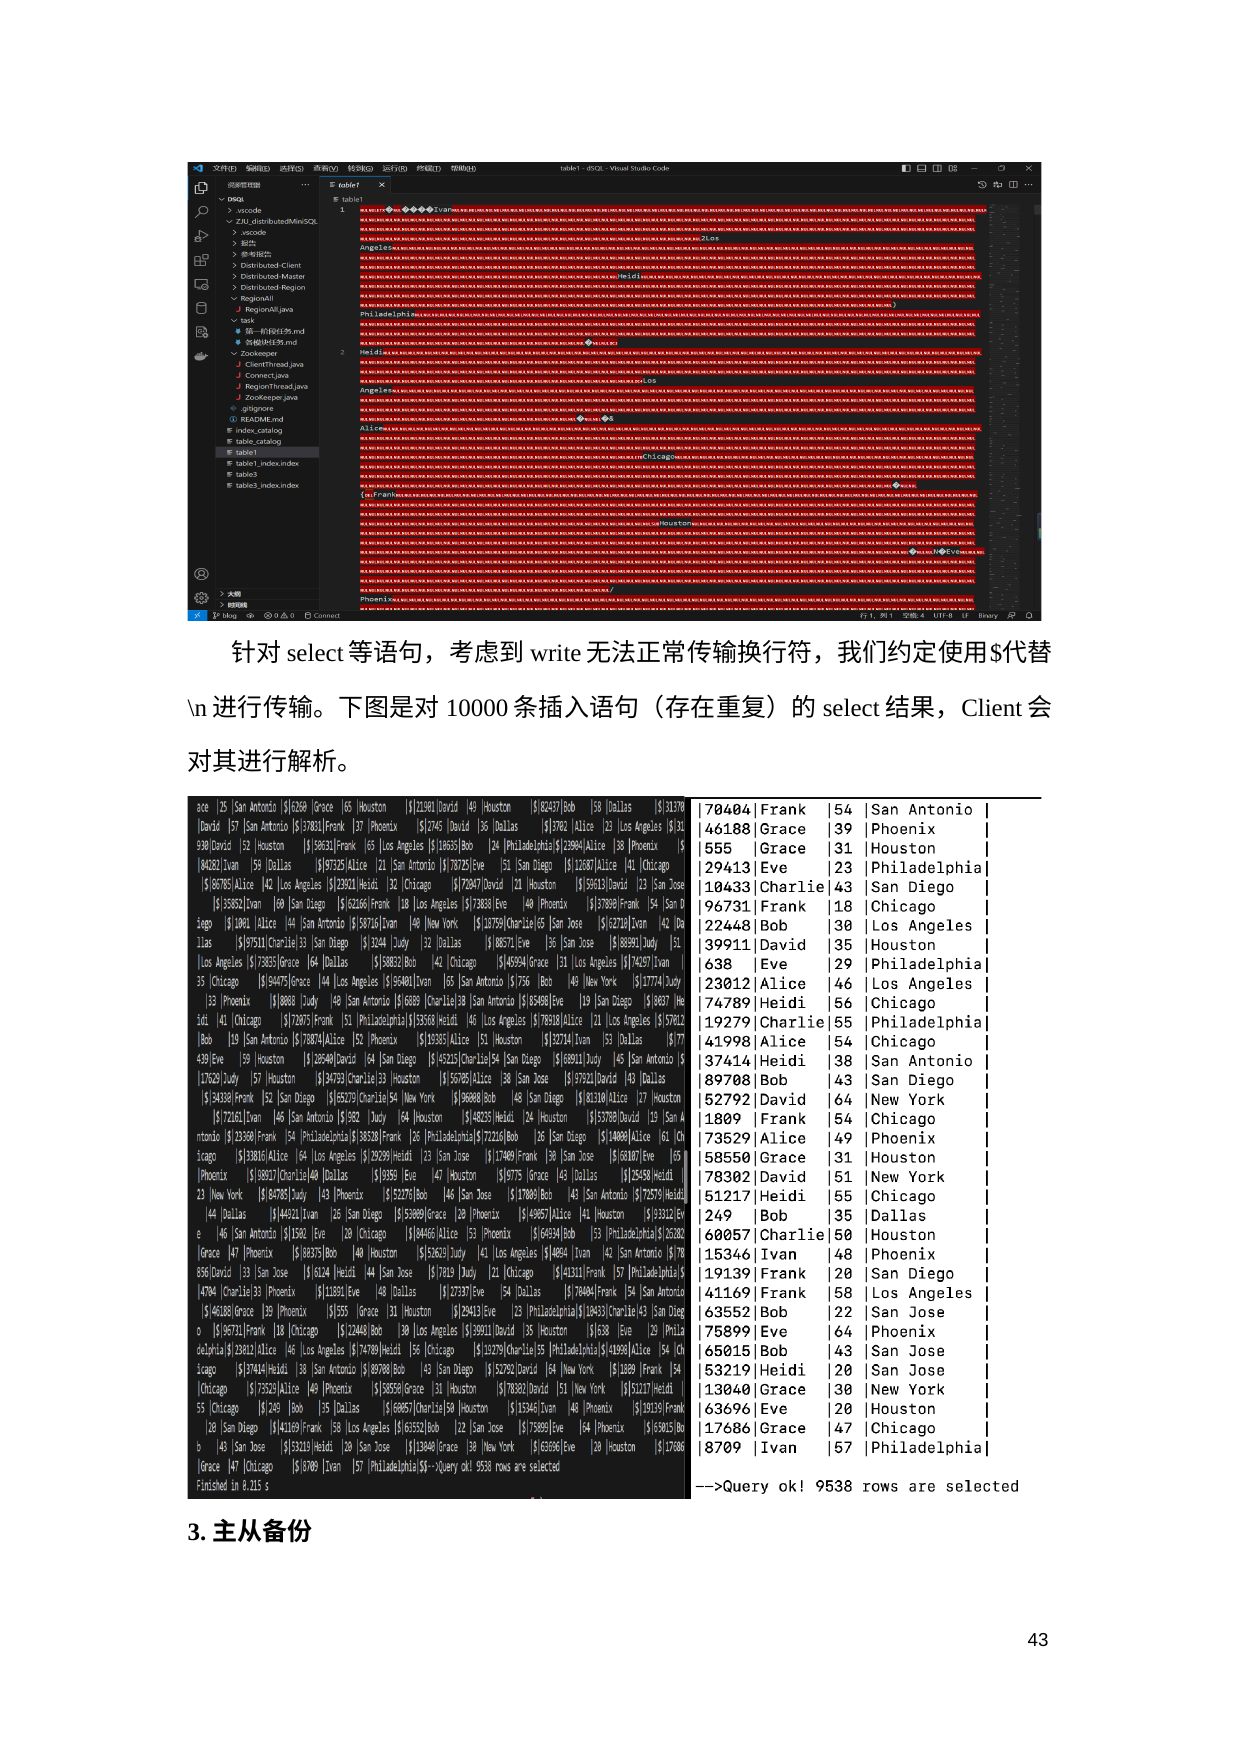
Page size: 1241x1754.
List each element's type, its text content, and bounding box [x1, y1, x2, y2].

list 主从备份 [187, 1512, 1053, 1548]
picture [187, 796, 1042, 1499]
picture [187, 162, 1042, 621]
text 针对select等语句，考虑到write无法正常传输换行符，我们约定使用$代替\n进行传输。下图是对10000条插入语句（存在重复）的select结果，Client会对其进行解析。 [187, 633, 1053, 778]
